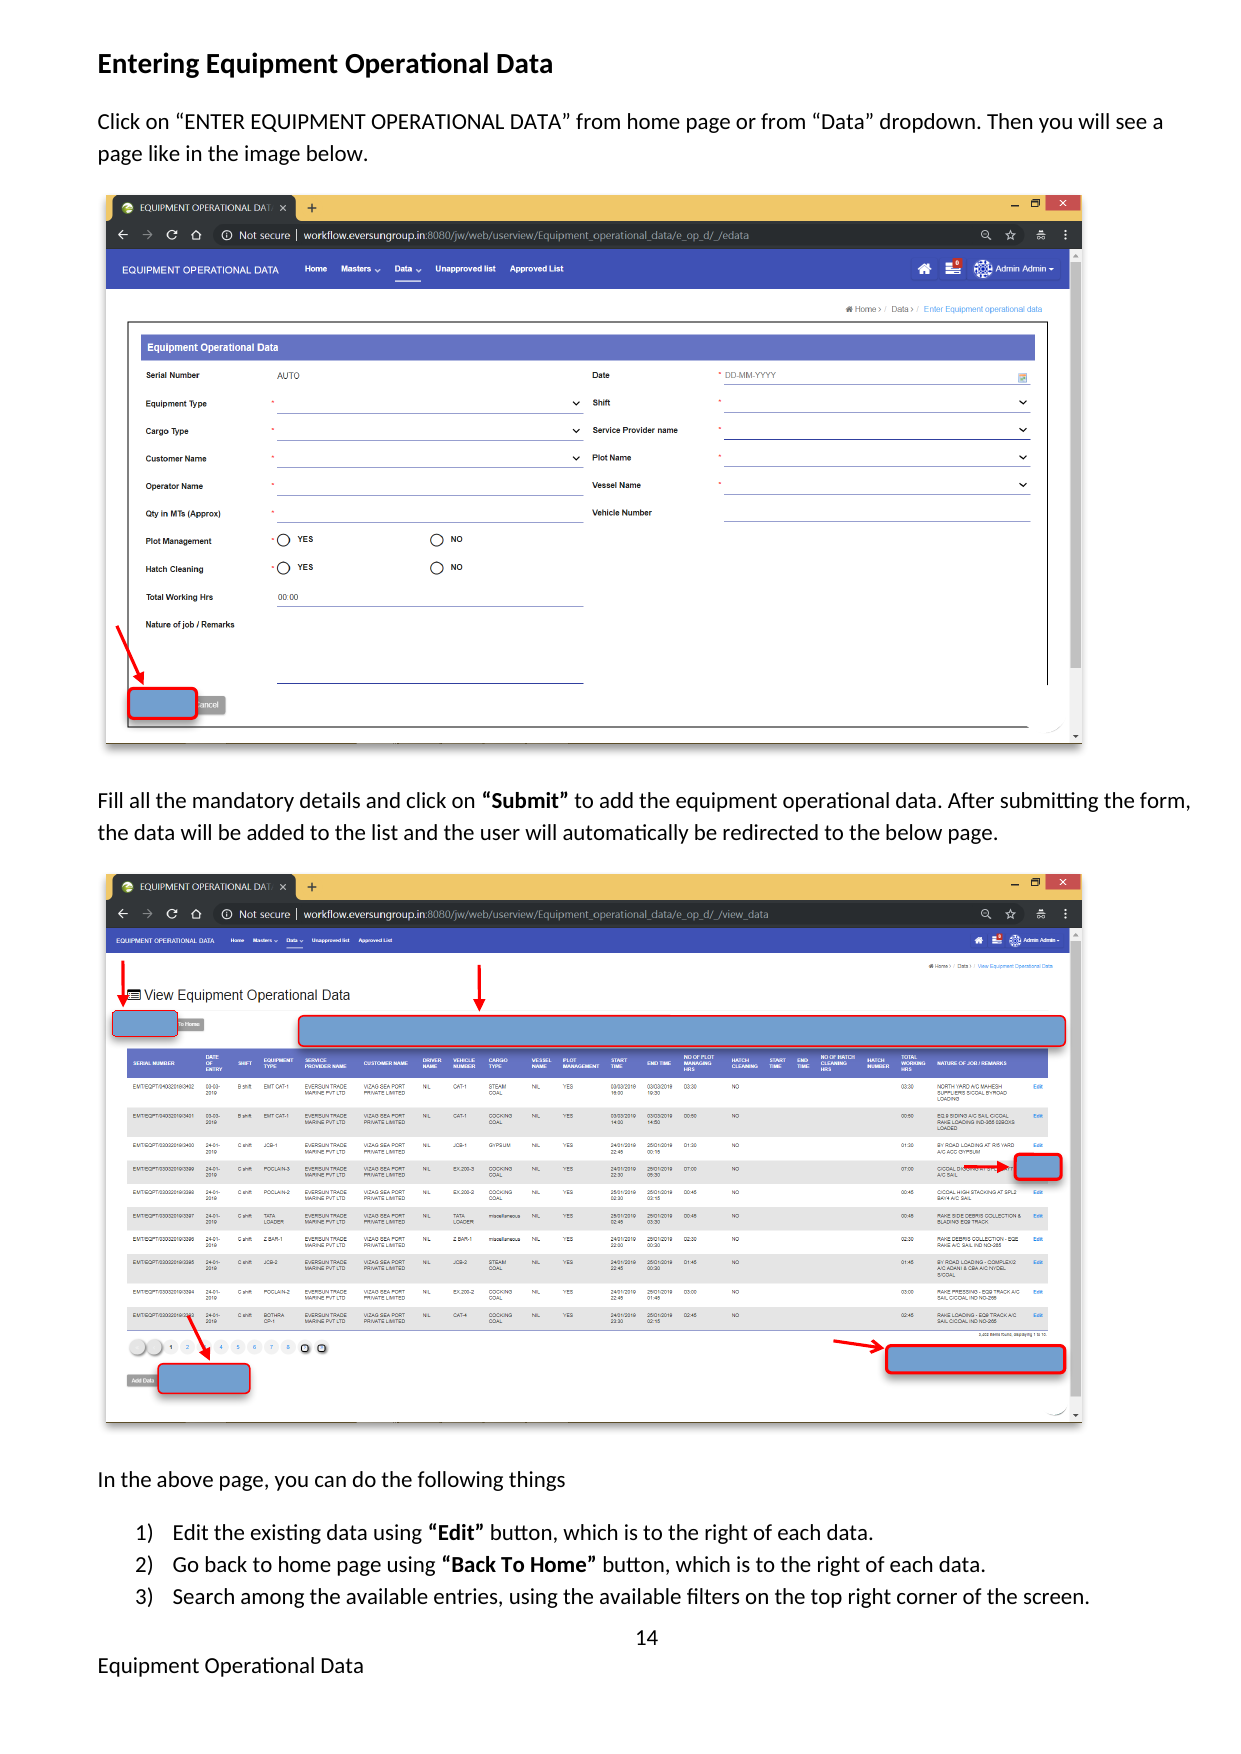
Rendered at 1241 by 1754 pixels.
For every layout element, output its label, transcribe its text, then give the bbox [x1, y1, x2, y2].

list Go back to home page using “Back To Home” button, which is to the right of each data. [135, 1550, 1195, 1578]
picture [106, 195, 1082, 744]
picture [106, 874, 1082, 1423]
text Entering Equipment Operational Data [97, 45, 1195, 81]
text Fill all the mandatory details and click on “Submit” to add the equipment operational data. After submitting the form, the data will be added to the list and the user will automatically be redirected to the below page. [97, 786, 1195, 846]
list Search among the available entries, using the available filters on the top right corner of the screen. [135, 1582, 1195, 1610]
text Click on “ENTER EQUIPMENT OPERATIONAL DATA” from home page or from “Data” dropdown. Then you will see a page like in the image below. [97, 107, 1195, 167]
list Edit the existing data using “Edit” button, which is to the right of each data. [135, 1518, 1195, 1546]
text In the above page, you can do the following things [97, 1465, 1195, 1493]
